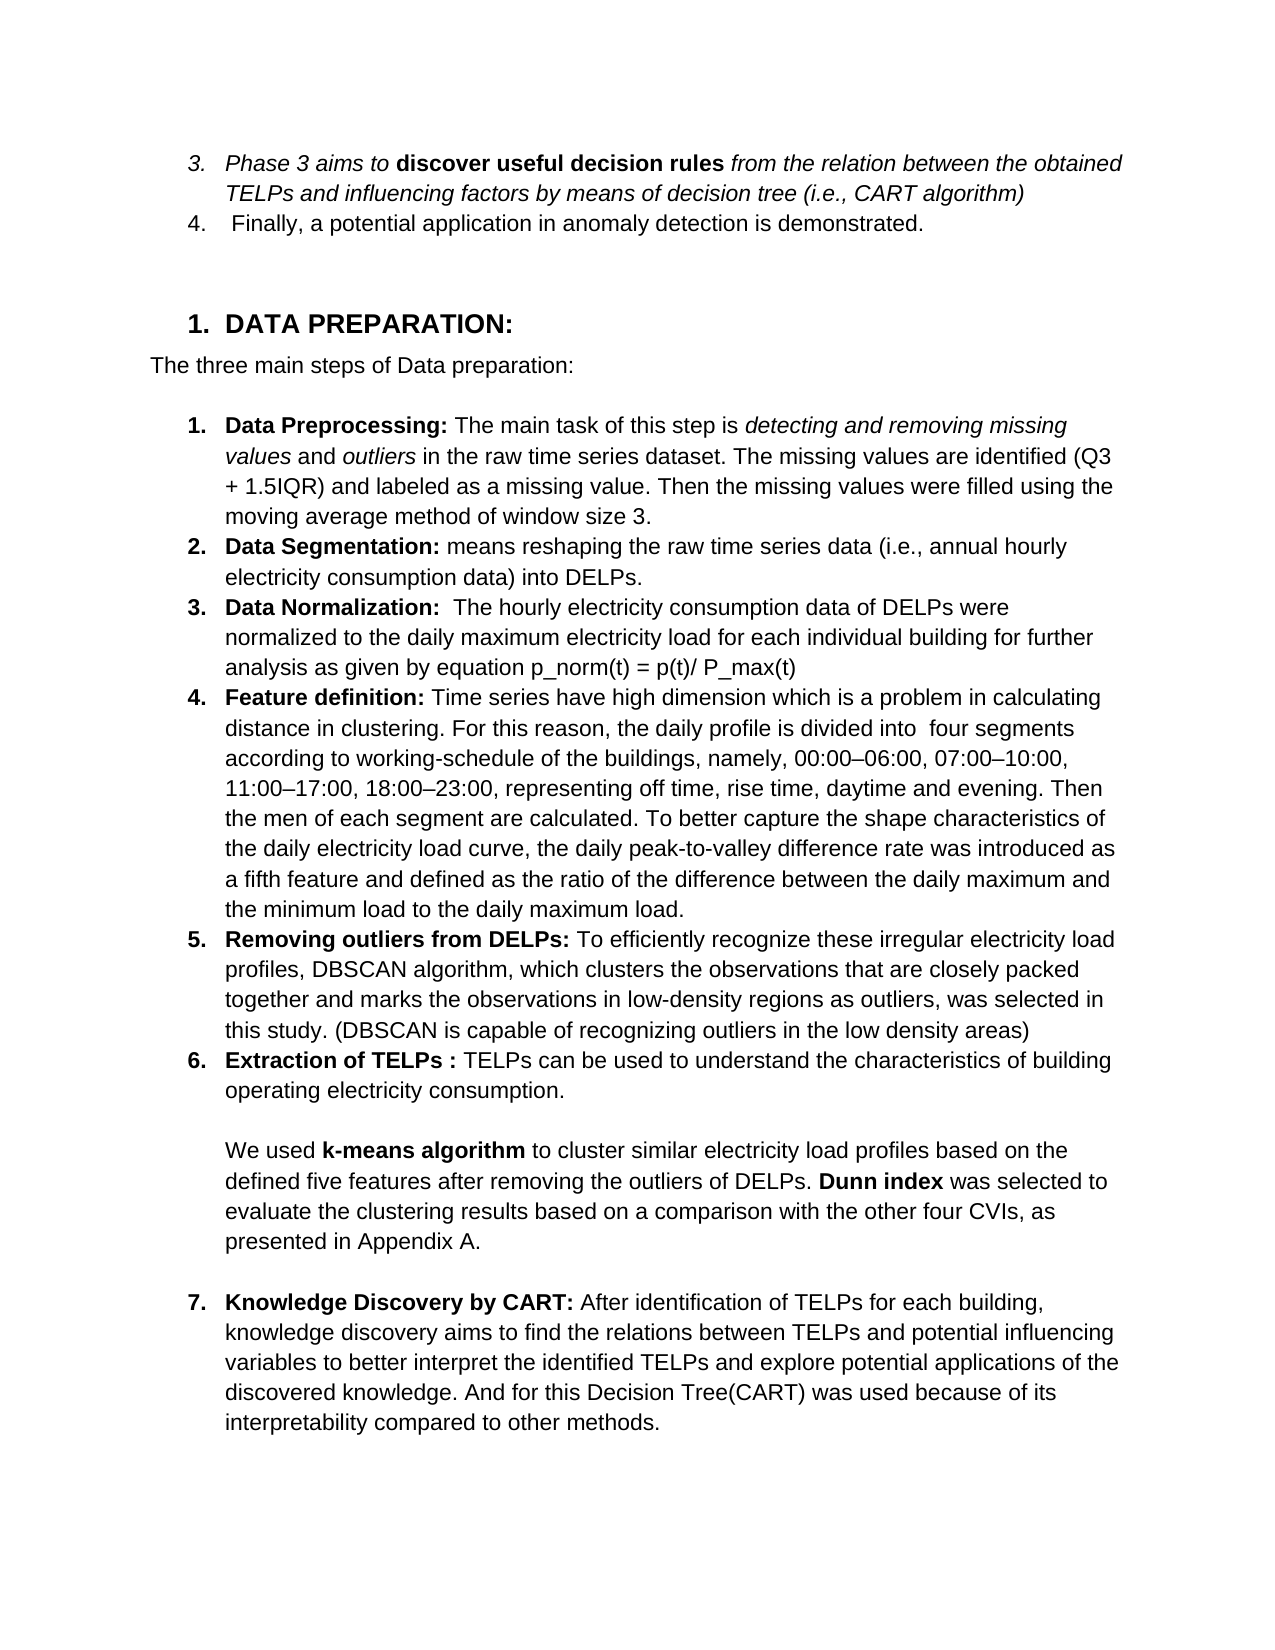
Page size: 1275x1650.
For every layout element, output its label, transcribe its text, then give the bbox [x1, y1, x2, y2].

list Finally, a potential application in anomaly detection is demonstrated. [187, 210, 1125, 237]
list Feature definition: Time series have high dimension which is a problem in calculating distance in clustering. For this reason, the daily profile is divided into four segments according to working-schedule of the buildings, namely, 00:00–06:00, 07:00–10:00, 11:00–17:00, 18:00–23:00, representing off time, rise time, daytime and evening. Then the men of each segment are calculated. To better capture the shape characteristics of the daily electricity load curve, the daily peak-to-valley difference rate was introduced as a fifth feature and defined as the ratio of the difference between the daily maximum and the minimum load to the daily maximum load. [187, 684, 1125, 922]
text The three main steps of Data preparation: [150, 352, 1125, 378]
list Data Normalization: The hourly electricity consumption data of DELPs were normalized to the daily maximum electricity load for each individual building for further analysis as given by equation p_norm(t) = p(t)/ P_max(t) [187, 594, 1125, 681]
list Knowledge Discovery by CART: After identification of TELPs for each building, knowledge discovery aims to find the relations between TELPs and potential influencing variables to better interpret the identified TELPs and explore potential applications of the discovered knowledge. And for this Decision Tree(CART) was used because of its interpretability compared to other methods. [187, 1288, 1125, 1436]
list Data Preprocessing: The main task of this step is detecting and removing missing values and outliers in the raw time series dataset. The missing values are identified (Q3 + 1.5IQR) and labeled as a missing value. Then the missing values were filled using the moving average method of window size 3. [187, 412, 1125, 529]
list Data Segmentation: means reshaping the raw time series data (i.e., annual hourly electricity consumption data) into DELPs. [187, 533, 1125, 590]
text We used k-means algorithm to cluster similar electricity load profiles based on the defined five features after removing the outliers of DELPs. Dunn index was selected to evaluate the clustering results based on a comparison with the other four CVIs, as presented in Appendix A. [225, 1137, 1125, 1254]
list Phase 3 aims to discover useful decision rules from the relation between the obtained TELPs and influencing factors by means of decision tree (i.e., CART algorithm) [187, 150, 1125, 207]
text operating electricity consumption. [225, 1077, 1125, 1103]
list Extraction of TELPs : TELPs can be used to understand the characteristics of building [187, 1047, 1125, 1073]
subtitle DATA PREPARATION: [187, 308, 1125, 339]
list Removing outliers from DELPs: To efficiently recognize these irregular electricity load profiles, DBSCAN algorithm, which clusters the observations that are closely packed together and marks the observations in low-density regions as outliers, was selected in this study. (DBSCAN is capable of recognizing outliers in the low density areas) [187, 926, 1125, 1043]
